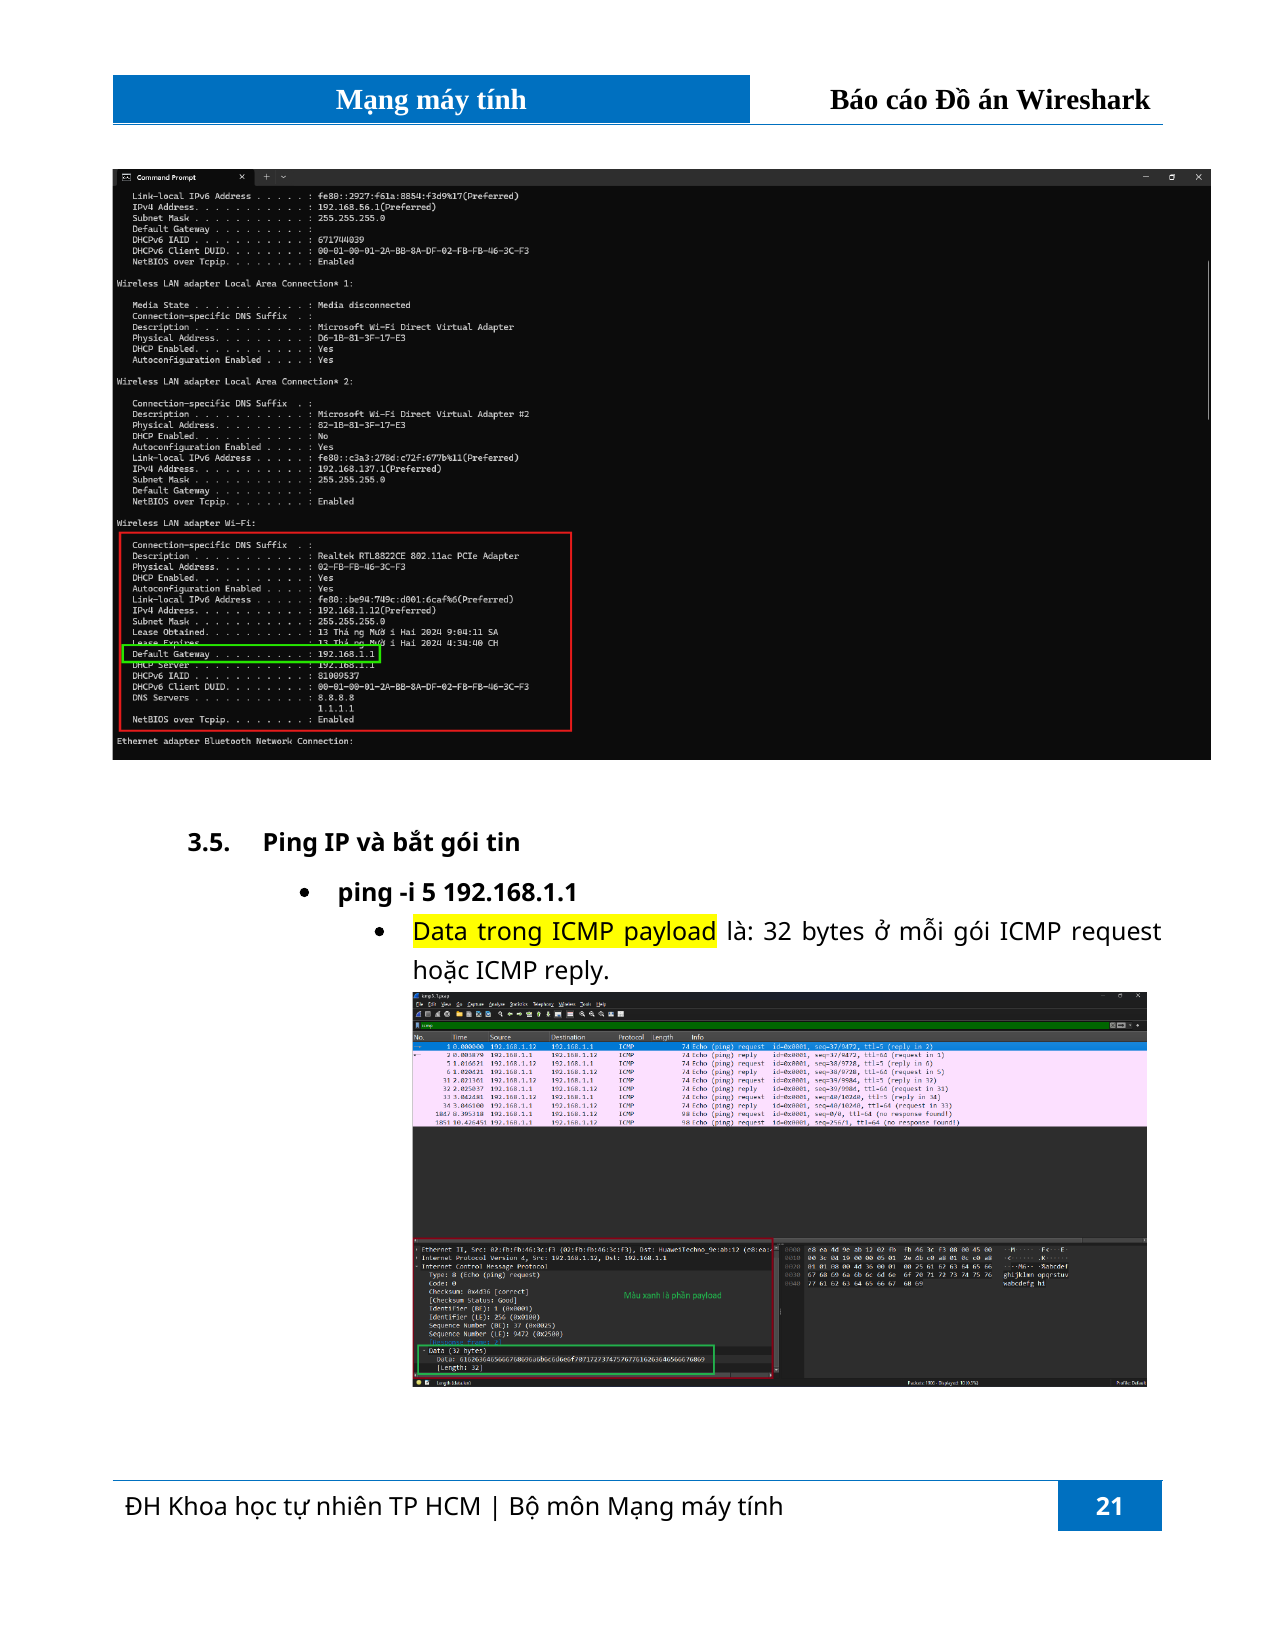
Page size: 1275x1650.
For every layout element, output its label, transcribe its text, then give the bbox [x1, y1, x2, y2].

subtitle 3.5. Ping IP và bắt gói tin [112, 825, 1162, 859]
list ping -i 5 192.168.1.1 [300, 874, 1162, 908]
picture [412, 992, 1147, 1387]
picture [112, 169, 1211, 760]
list Data trong ICMP payload là: 32 bytes ở mỗi gói ICMP request hoặc ICMP reply. [375, 914, 1162, 987]
